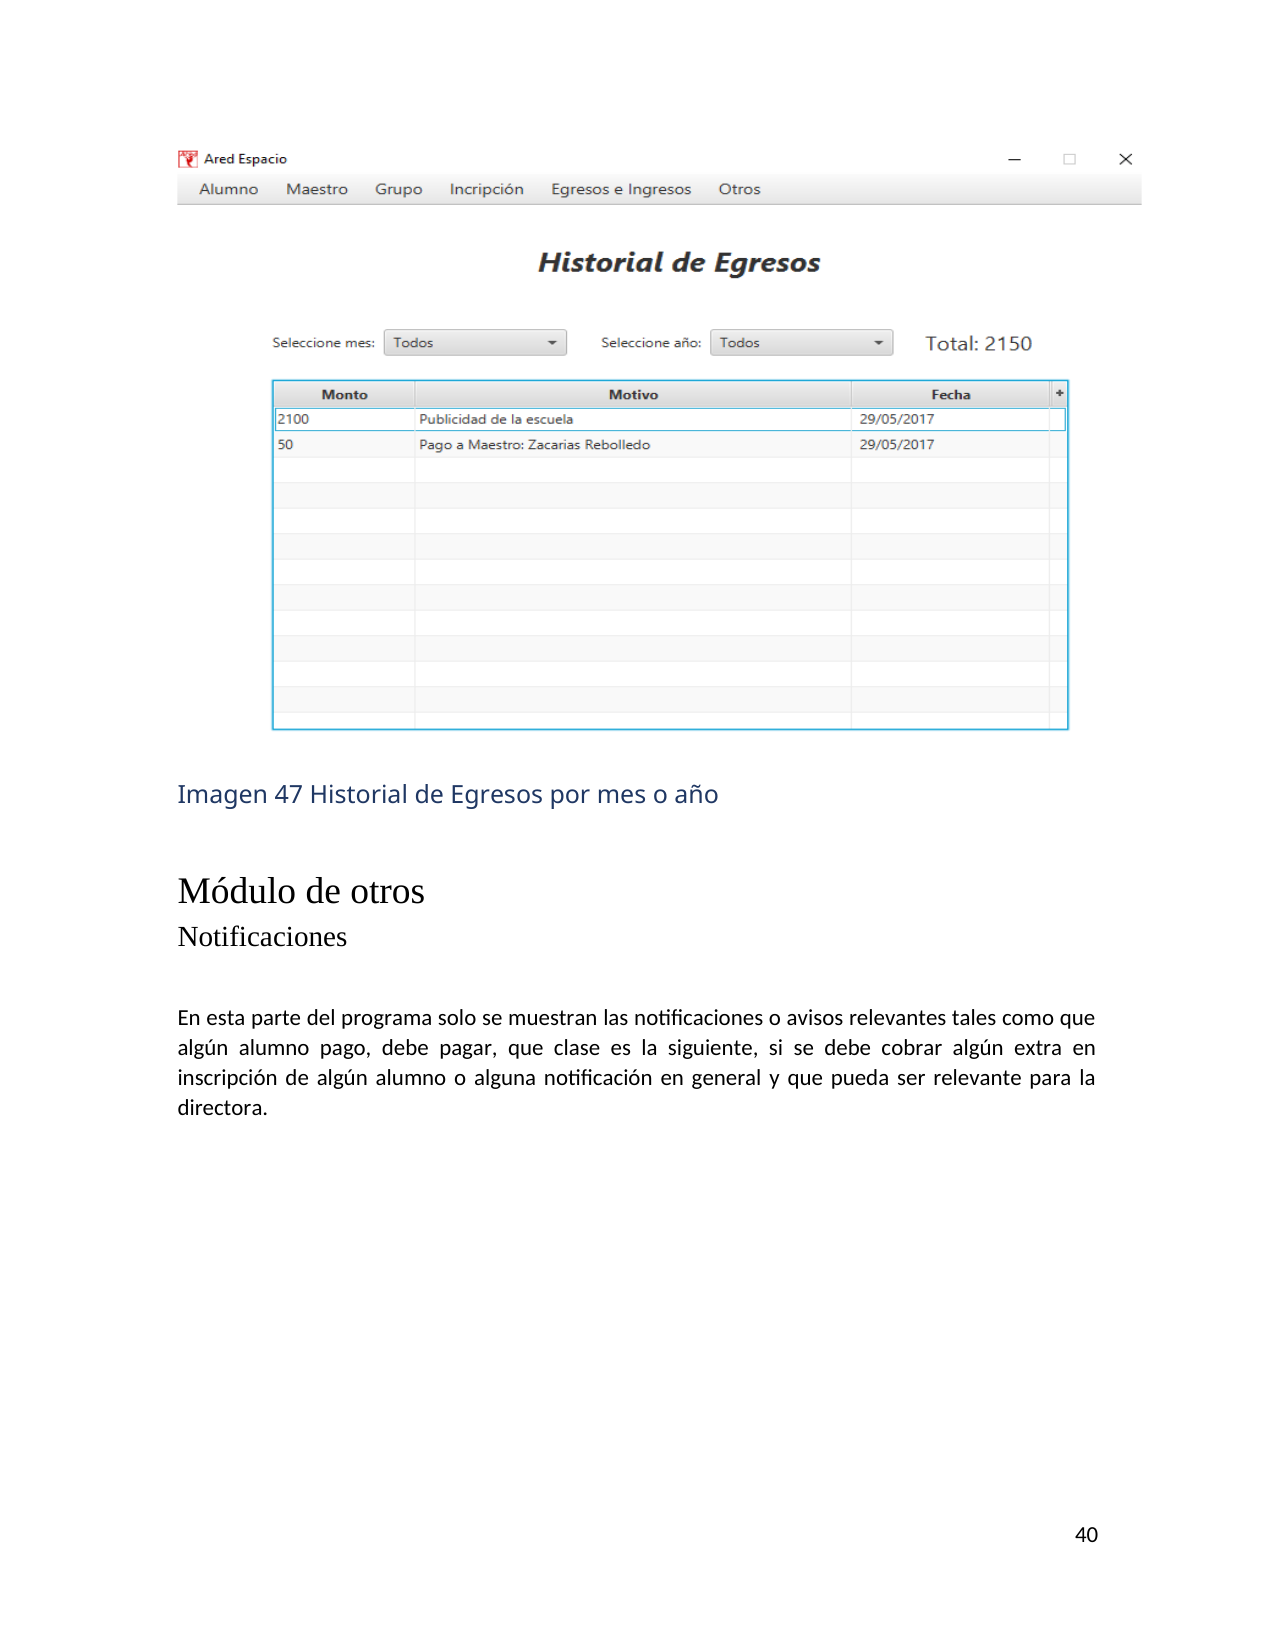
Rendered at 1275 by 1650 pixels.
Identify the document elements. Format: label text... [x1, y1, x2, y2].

subtitle Imagen 47 Historial de Egresos por mes o año [177, 777, 1098, 811]
picture [177, 147, 1142, 758]
subtitle Módulo de otros [177, 869, 1098, 912]
text En esta parte del programa solo se muestran las notificaciones o avisos relevantes tales como que algún alumno pago, debe pagar, que clase es la siguiente, si se debe cobrar algún extra en inscripción de algún alumno o alguna notificación en general y que pueda ser relevante para la directora. [177, 1003, 1098, 1121]
subtitle Notificaciones [177, 919, 1098, 953]
